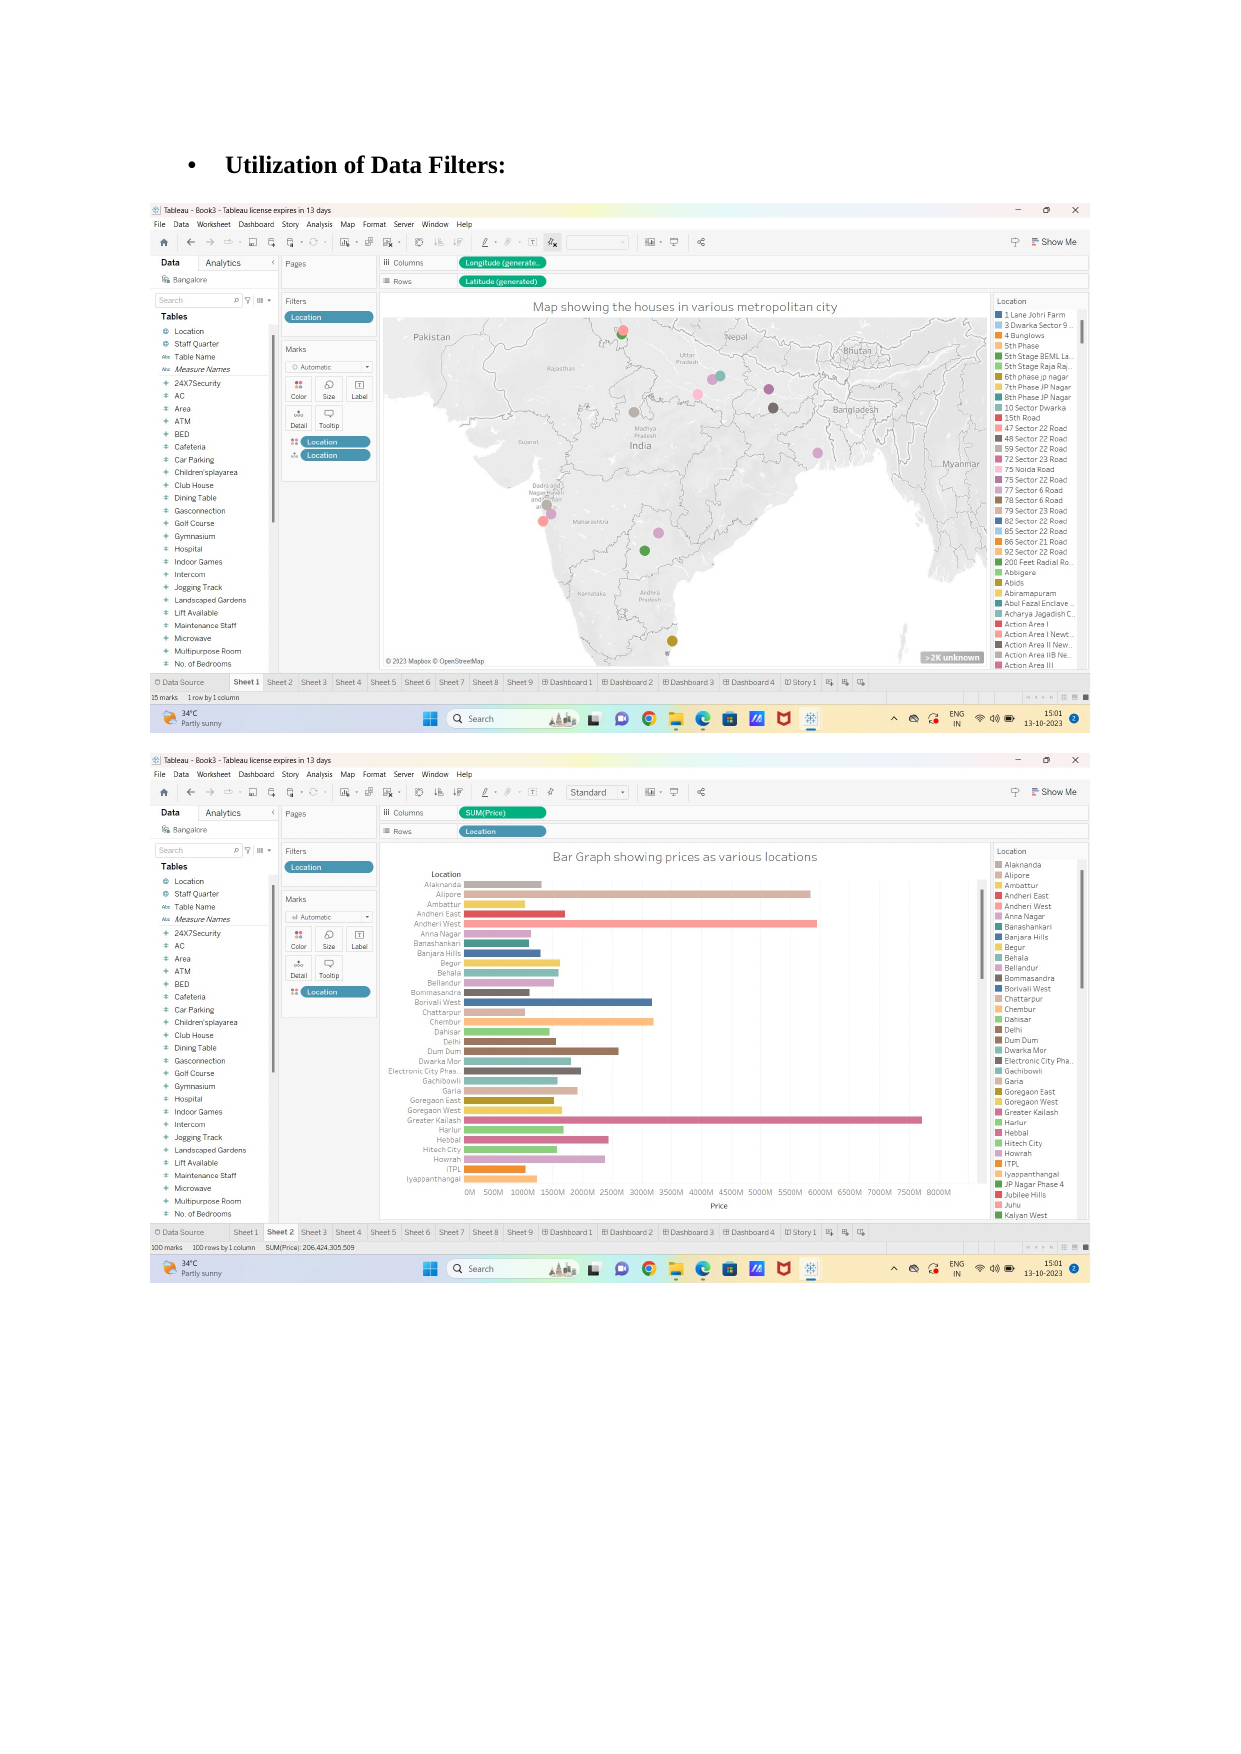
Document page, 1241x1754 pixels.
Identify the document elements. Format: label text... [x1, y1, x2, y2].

picture [150, 753, 1091, 1283]
picture [150, 203, 1091, 733]
list Utilization of Data Filters: [187, 150, 1090, 179]
